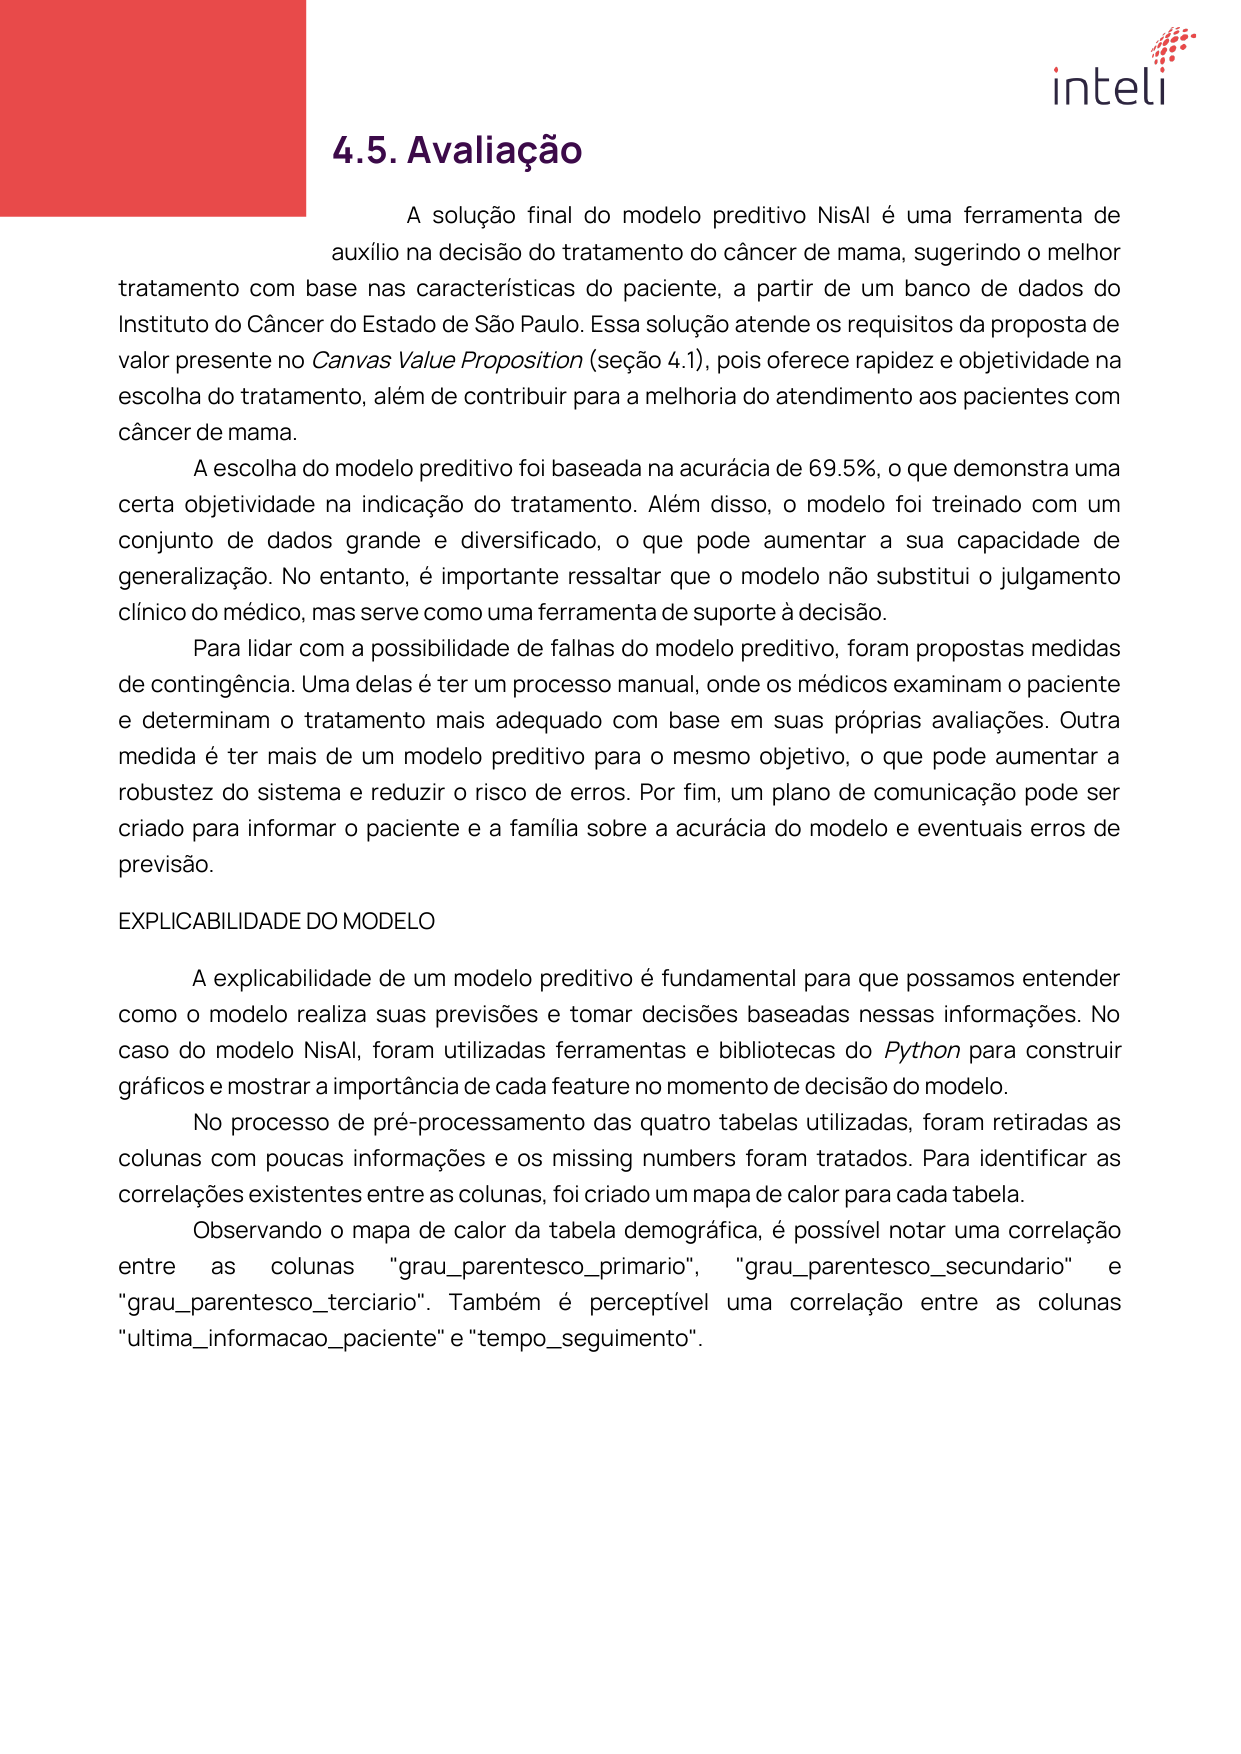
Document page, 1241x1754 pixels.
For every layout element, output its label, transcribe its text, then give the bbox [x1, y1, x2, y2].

text Observando o mapa de calor da tabela demográfica, é possível notar uma correlação entre as colunas "grau_parentesco_primario", "grau_parentesco_secundario" e "grau_parentesco_terciario". Também é perceptível uma correlação entre as colunas "ultima_informacao_paciente" e "tempo_seguimento". [118, 1214, 1122, 1354]
text EXPLICABILIDADE DO MODELO [118, 905, 1122, 936]
text No processo de pré-processamento das quatro tabelas utilizadas, foram retiradas as colunas com poucas informações e os missing numbers foram tratados. Para identificar as correlações existentes entre as colunas, foi criado um mapa de calor para cada tabela. [118, 1106, 1122, 1209]
picture [0, 0, 307, 217]
picture [1054, 27, 1197, 105]
text A escolha do modelo preditivo foi baseada na acurácia de 69.5%, o que demonstra uma certa objetividade na indicação do tratamento. Além disso, o modelo foi treinado com um conjunto de dados grande e diversificado, o que pode aumentar a sua capacidade de generalização. No entanto, é importante ressaltar que o modelo não substitui o julgamento clínico do médico, mas serve como uma ferramenta de suporte à decisão. [118, 452, 1122, 627]
text A explicabilidade de um modelo preditivo é fundamental para que possamos entender como o modelo realiza suas previsões e tomar decisões baseadas nessas informações. No caso do modelo NisAI, foram utilizadas ferramentas e bibliotecas do Python para construir gráficos e mostrar a importância de cada feature no momento de decisão do modelo. [118, 962, 1122, 1101]
subtitle 4.5. Avaliação [118, 124, 1123, 175]
text A solução final do modelo preditivo NisAI é uma ferramenta de auxílio na decisão do tratamento do câncer de mama, sugerindo o melhor tratamento com base nas características do paciente, a partir de um banco de dados do Instituto do Câncer do Estado de São Paulo. Essa solução atende os requisitos da proposta de valor presente no Canvas Value Proposition (seção 4.1), pois oferece rapidez e objetividade na escolha do tratamento, além de contribuir para a melhoria do atendimento aos pacientes com câncer de mama. [118, 199, 1122, 447]
text Para lidar com a possibilidade de falhas do modelo preditivo, foram propostas medidas de contingência. Uma delas é ter um processo manual, onde os médicos examinam o paciente e determinam o tratamento mais adequado com base em suas próprias avaliações. Outra medida é ter mais de um modelo preditivo para o mesmo objetivo, o que pode aumentar a robustez do sistema e reduzir o risco de erros. Por fim, um plano de comunicação pode ser criado para informar o paciente e a família sobre a acurácia do modelo e eventuais erros de previsão. [118, 632, 1122, 879]
